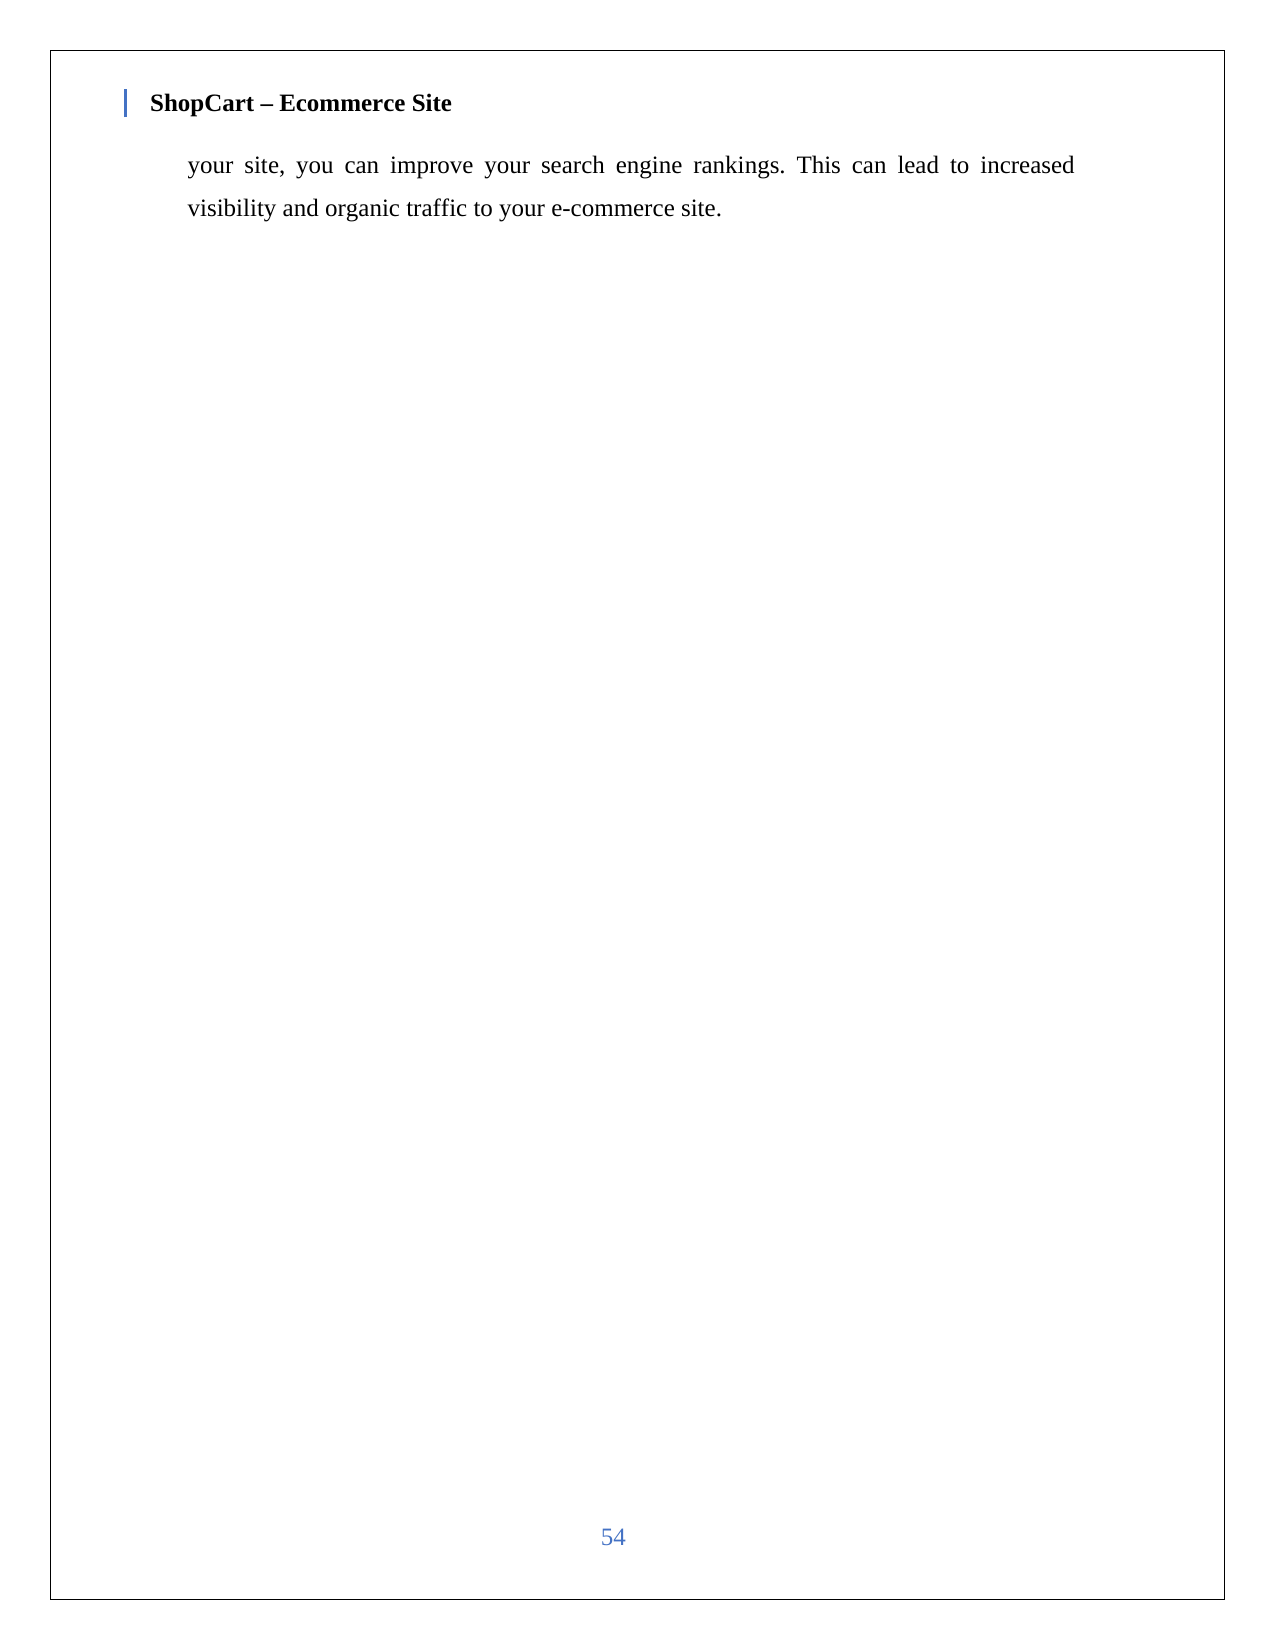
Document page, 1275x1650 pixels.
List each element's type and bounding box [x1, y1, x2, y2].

text [186, 150, 1076, 222]
